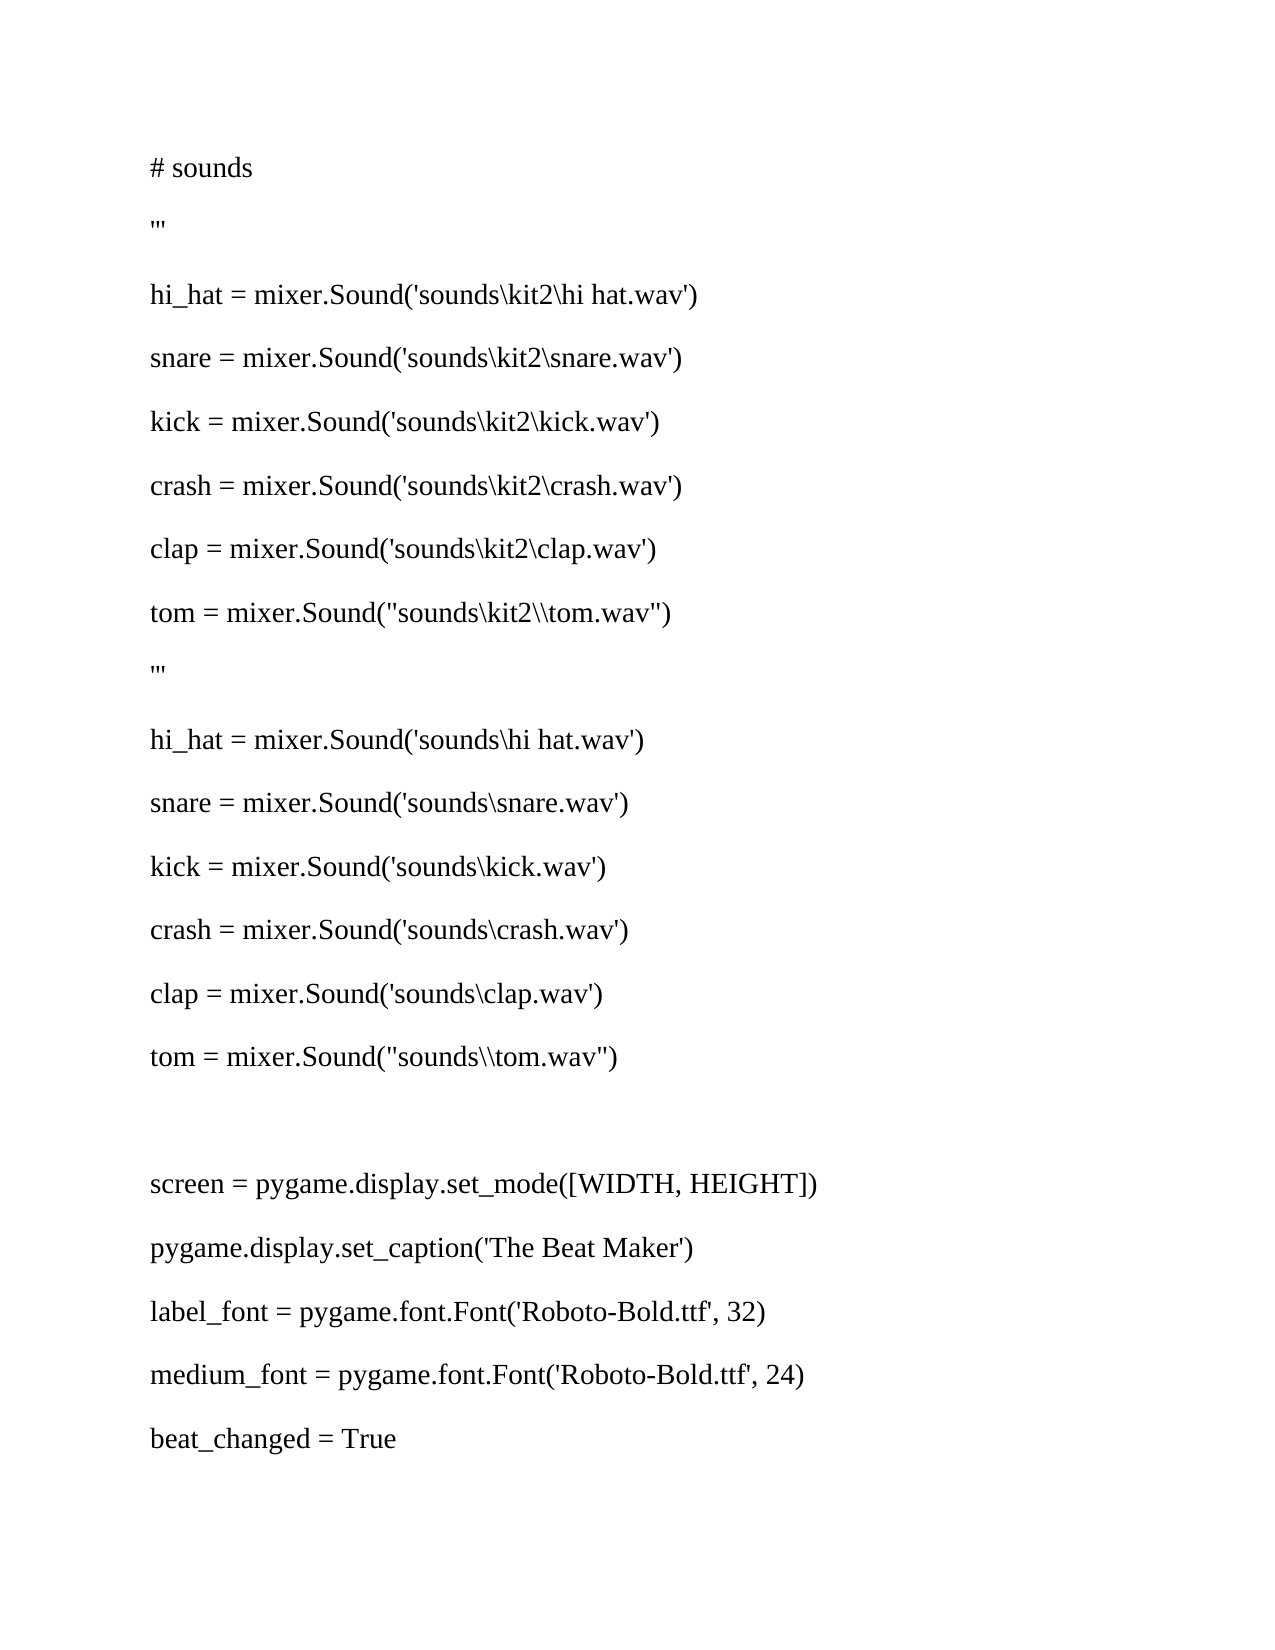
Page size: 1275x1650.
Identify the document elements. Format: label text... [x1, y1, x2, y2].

text ''' [150, 658, 1125, 692]
text kick = mixer.Sound('sounds\kick.wav') [150, 849, 1125, 882]
text kick = mixer.Sound('sounds\kit2\kick.wav') [150, 404, 1125, 438]
text clap = mixer.Sound('sounds\clap.wav') [150, 976, 1125, 1009]
text tom = mixer.Sound("sounds\kit2\\tom.wav") [150, 595, 1125, 628]
text # sounds [150, 150, 1125, 183]
text hi_hat = mixer.Sound('sounds\kit2\hi hat.wav') [150, 277, 1125, 311]
text ''' [150, 213, 1125, 247]
text label_font = pygame.font.Font('Roboto-Bold.ttf', 32) [150, 1294, 1125, 1327]
text medium_font = pygame.font.Font('Roboto-Bold.ttf', 24) [150, 1357, 1125, 1391]
text pygame.display.set_caption('The Beat Maker') [150, 1230, 1125, 1264]
text screen = pygame.display.set_mode([WIDTH, HEIGHT]) [150, 1167, 1125, 1200]
text hi_hat = mixer.Sound('sounds\hi hat.wav') [150, 722, 1125, 755]
text crash = mixer.Sound('sounds\crash.wav') [150, 912, 1125, 946]
text beat_changed = True [150, 1421, 1125, 1454]
text tom = mixer.Sound("sounds\\tom.wav") [150, 1039, 1125, 1073]
text snare = mixer.Sound('sounds\kit2\snare.wav') [150, 341, 1125, 374]
text crash = mixer.Sound('sounds\kit2\crash.wav') [150, 468, 1125, 501]
text snare = mixer.Sound('sounds\snare.wav') [150, 785, 1125, 819]
text clap = mixer.Sound('sounds\kit2\clap.wav') [150, 531, 1125, 565]
